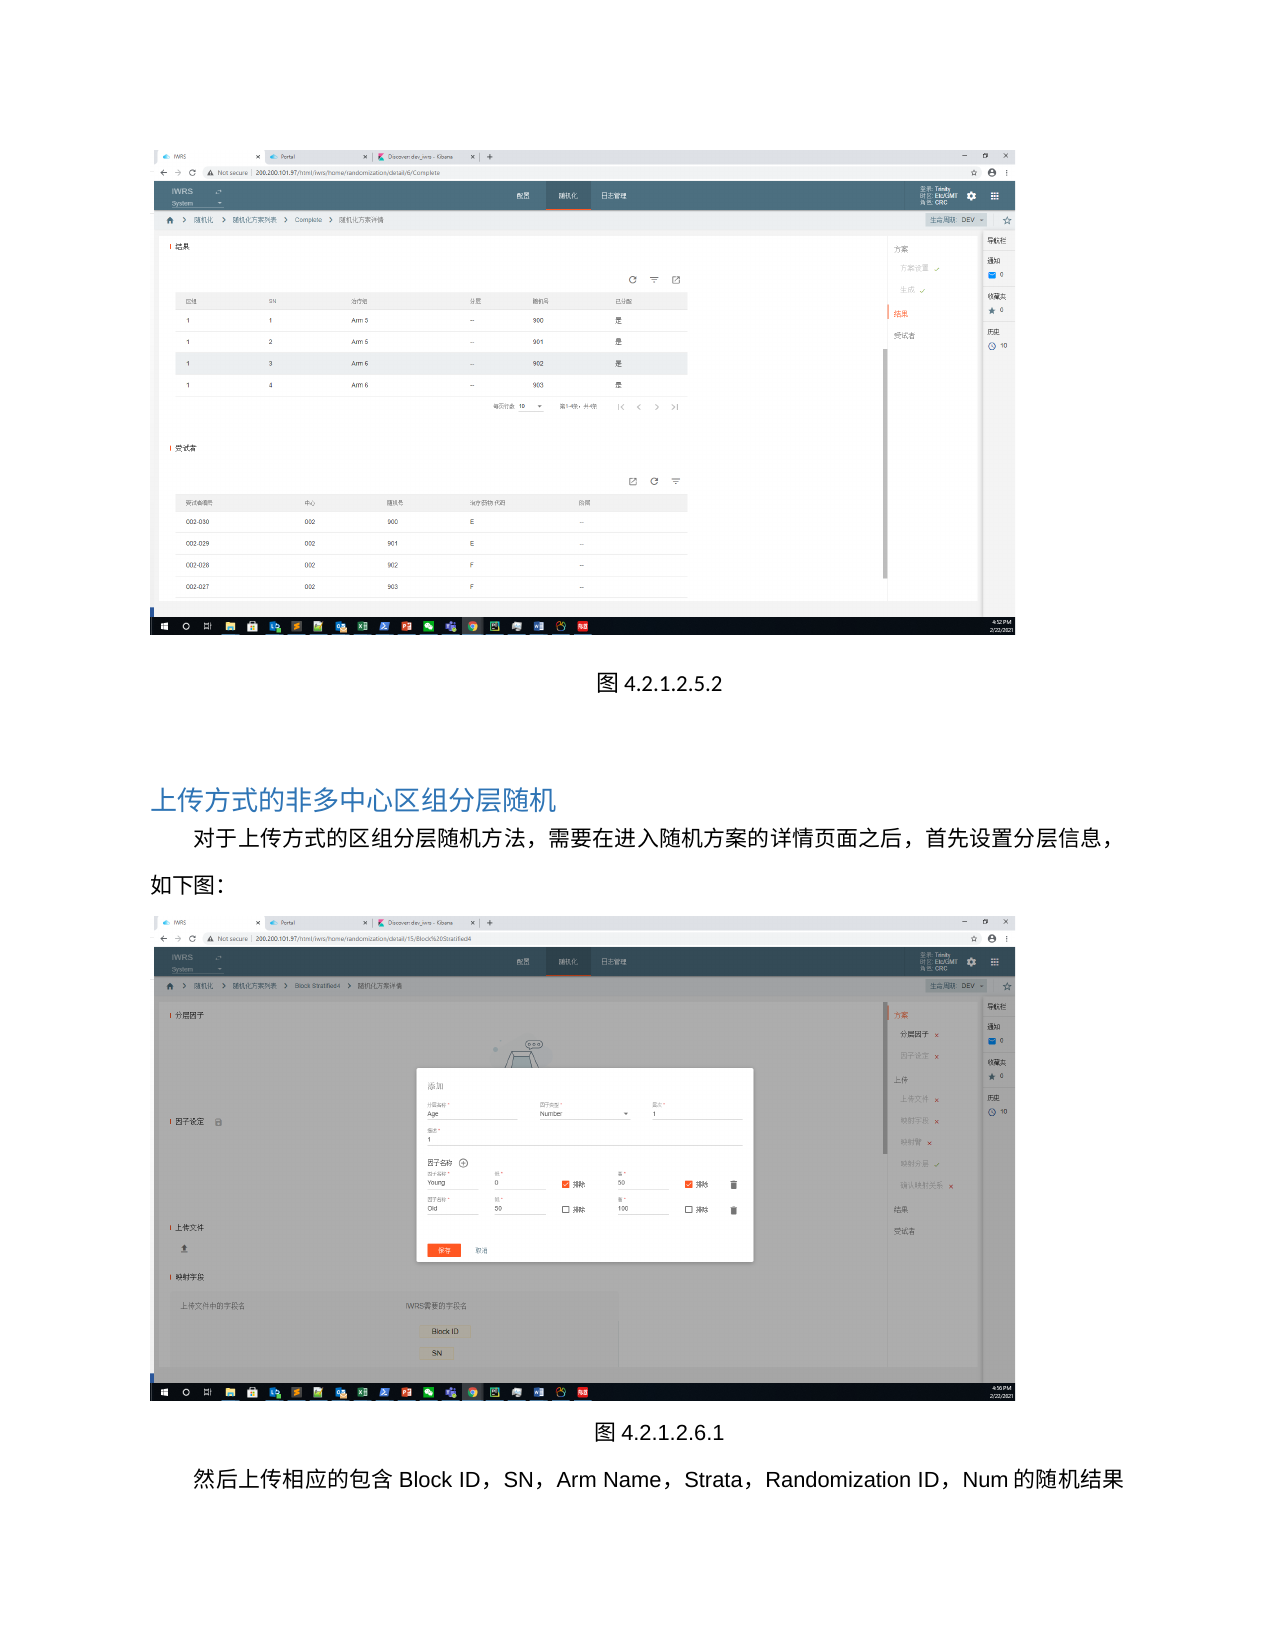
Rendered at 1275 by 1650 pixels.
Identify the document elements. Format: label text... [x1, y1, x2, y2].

text 图 4.2.1.2.5.2 [150, 665, 1125, 698]
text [150, 1462, 1125, 1494]
text 对于上传方式的区组分层随机方法，需要在进入随机方案的详情页面之后，首先设置分层信息，如下图： [150, 821, 1125, 900]
subtitle 上传方式的非多中心区组分层随机 [150, 779, 1125, 818]
picture [150, 150, 1016, 635]
picture [150, 916, 1016, 1401]
text 图 4.2.1.2.6.1 [150, 1415, 1125, 1446]
